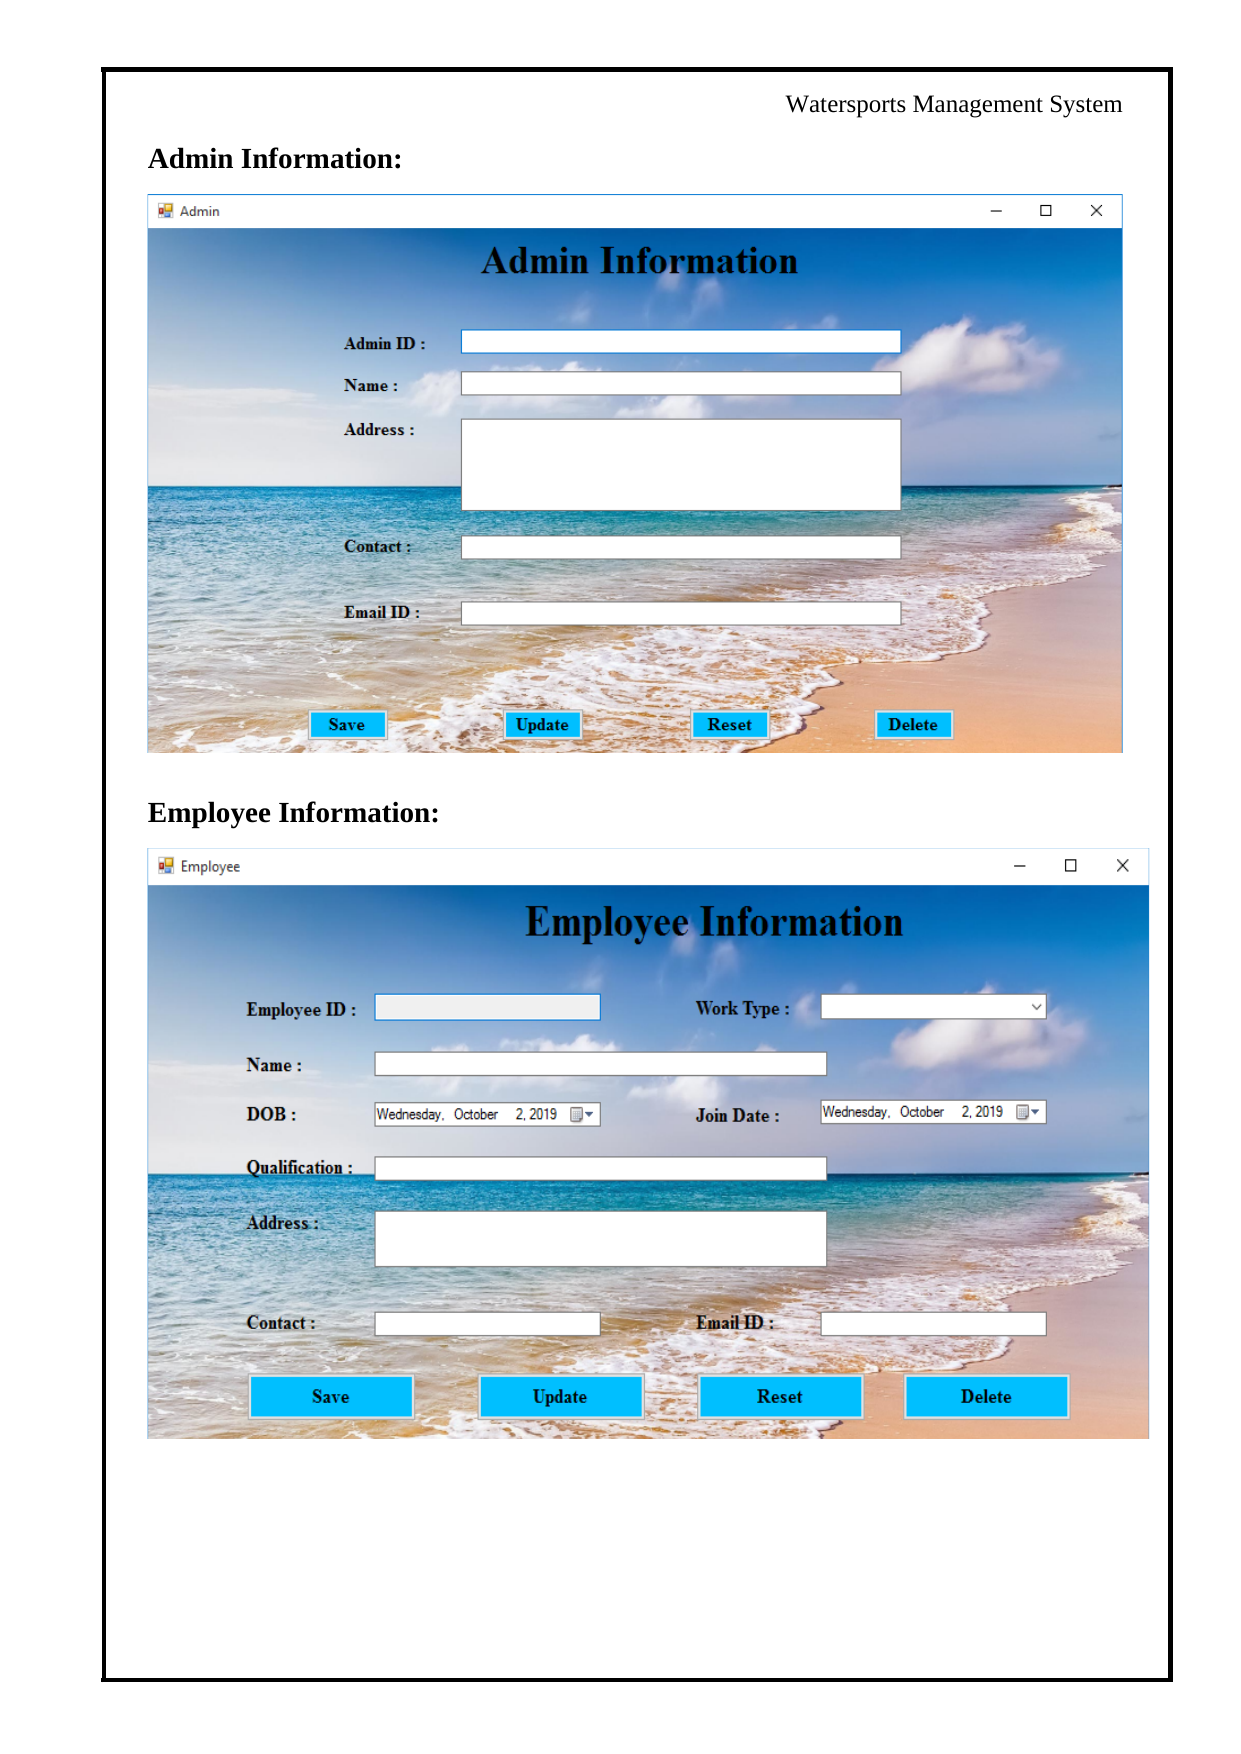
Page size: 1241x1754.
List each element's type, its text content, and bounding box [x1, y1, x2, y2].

picture [147, 848, 1150, 1439]
text Admin Information: [148, 141, 1137, 175]
picture [147, 194, 1123, 753]
text Employee Information: [148, 795, 1137, 829]
